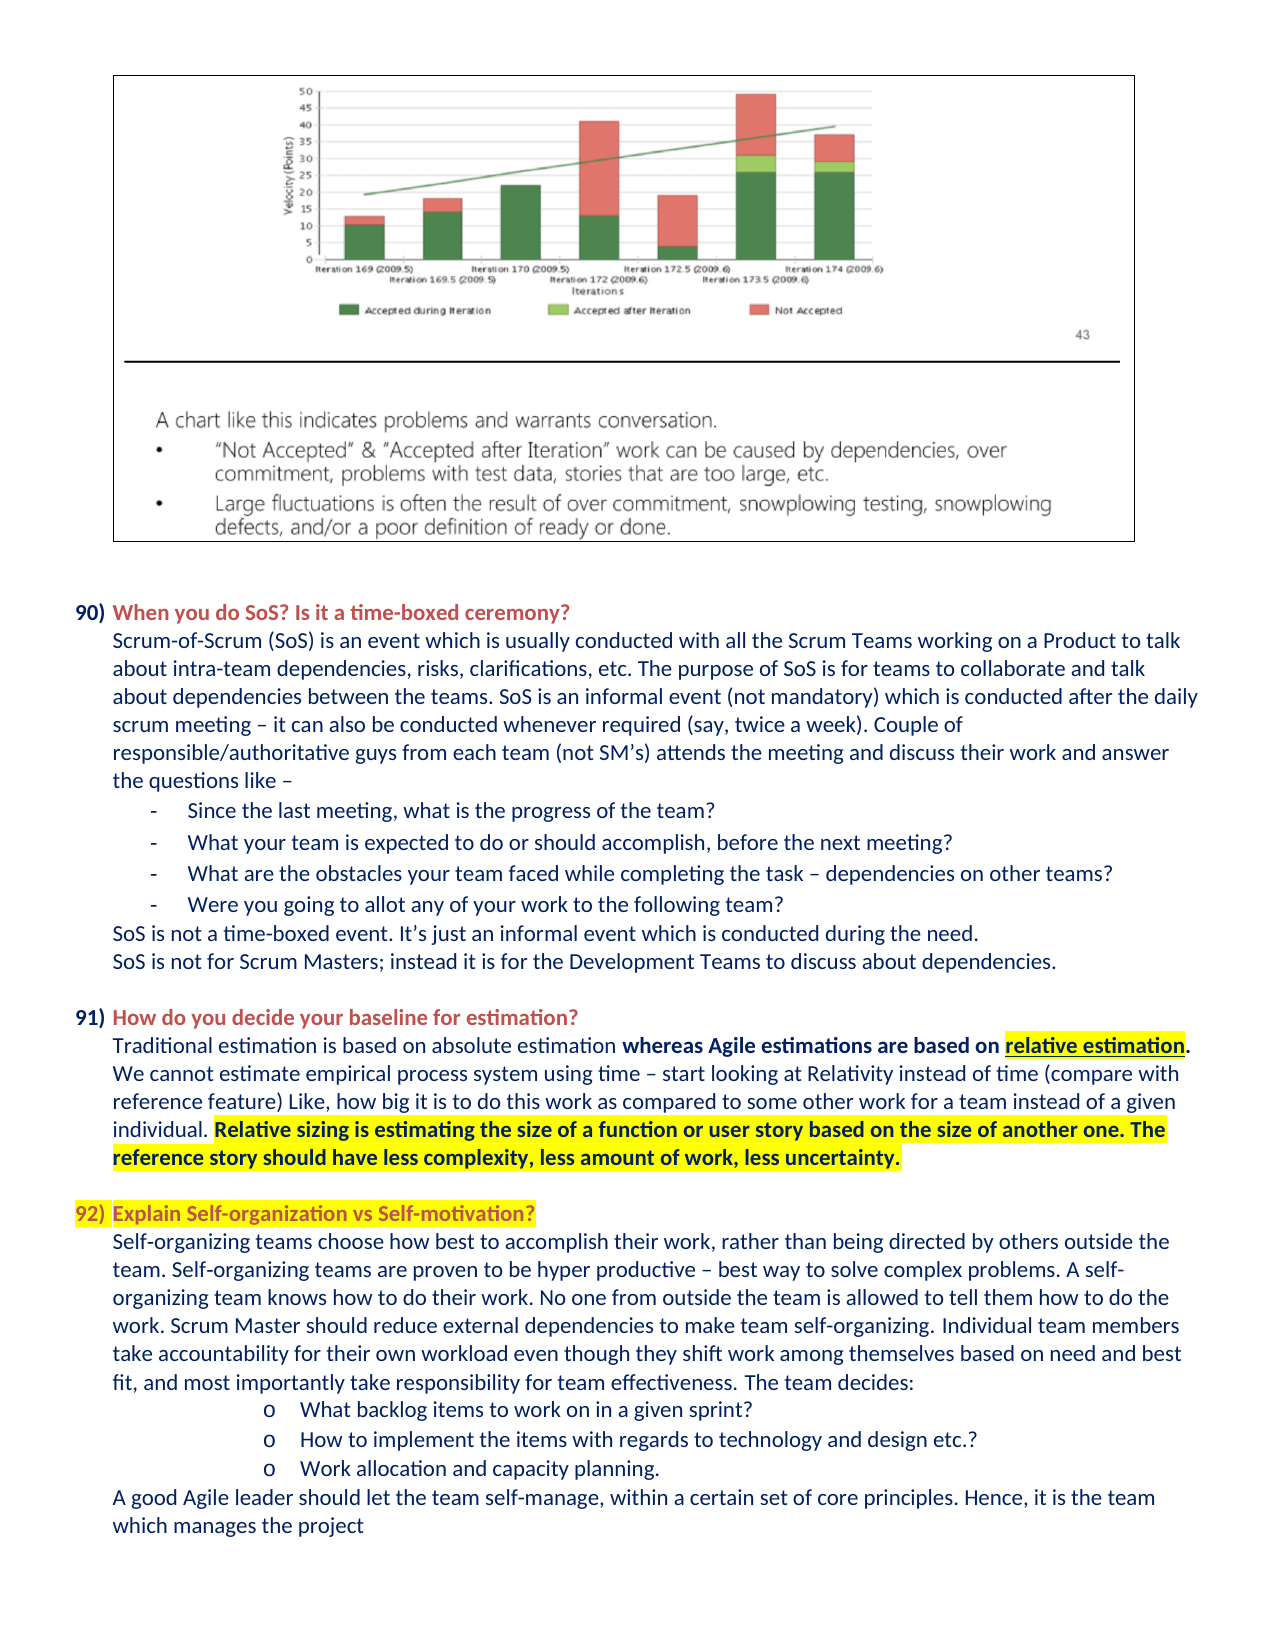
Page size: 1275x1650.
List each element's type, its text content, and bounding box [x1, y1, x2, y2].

text SoS is not for Scrum Masters; instead it is for the Development Teams to discuss about dependencies. [112, 947, 1200, 975]
list Work allocation and capacity planning. [262, 1454, 1200, 1483]
list Since the last meeting, what is the progress of the team? [150, 794, 1200, 826]
list How do you decide your baseline for estimation? [75, 1003, 1200, 1031]
list How to implement the items with regards to technology and design etc.? [262, 1425, 1200, 1454]
picture [124, 76, 1120, 541]
text Scrum-of-Scrum (SoS) is an event which is usually conducted with all the Scrum Teams working on a Product to talk about intra-team dependencies, risks, clarifications, etc. The purpose of SoS is for teams to collaborate and talk about dependencies between the teams. SoS is an informal event (not mandatory) which is conducted after the daily scrum meeting – it can also be conducted whenever required (say, twice a week). Couple of responsible/authoritative guys from each team (not SM’s) attends the meeting and discuss their work and answer the questions like – [112, 626, 1200, 794]
list What your team is expected to do or should accomplish, before the next meeting? [150, 826, 1200, 857]
list When you do SoS? Is it a time-boxed ceremony? [75, 598, 1200, 626]
text A good Agile leader should let the team self-manage, within a certain set of core principles. Hence, it is the team which manages the project [364, 1483, 1200, 1539]
list Were you going to allot any of your work to the following team? [150, 888, 1200, 919]
list What are the obstacles your team faced while completing the task – dependencies on other teams? [150, 857, 1200, 888]
table_header [114, 76, 124, 541]
list Explain Self-organization vs Self-motivation? [75, 1199, 1200, 1227]
table_header [1120, 76, 1134, 541]
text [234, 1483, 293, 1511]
list Traditional estimation is based on absolute estimation whereas Agile estimations are based on relative estimation. We cannot estimate empirical process system using time – start looking at Relativity instead of time (compare with reference feature) Like, how big it is to do this work as compared to some other work for a team instead of a given individual. Relative sizing is estimating the size of a function or user story based on the size of another one. The reference story should have less complexity, less amount of work, less uncertainty. [112, 1031, 1200, 1171]
text SoS is not a time-boxed event. It’s just an informal event which is conducted during the need. [112, 919, 1200, 947]
list What backlog items to work on in a given sprint? [262, 1396, 1200, 1425]
text Self‐organizing teams choose how best to accomplish their work, rather than being directed by others outside the team. Self‐organizing teams are proven to be hyper productive – best way to solve complex problems. A self-organizing team knows how to do their work. No one from outside the team is allowed to tell them how to do the work. Scrum Master should reduce external dependencies to make team self-organizing. Individual team members take accountability for their own workload even though they shift work among themselves based on need and best fit, and most importantly take responsibility for team effectiveness. The team decides: [112, 1227, 1200, 1396]
